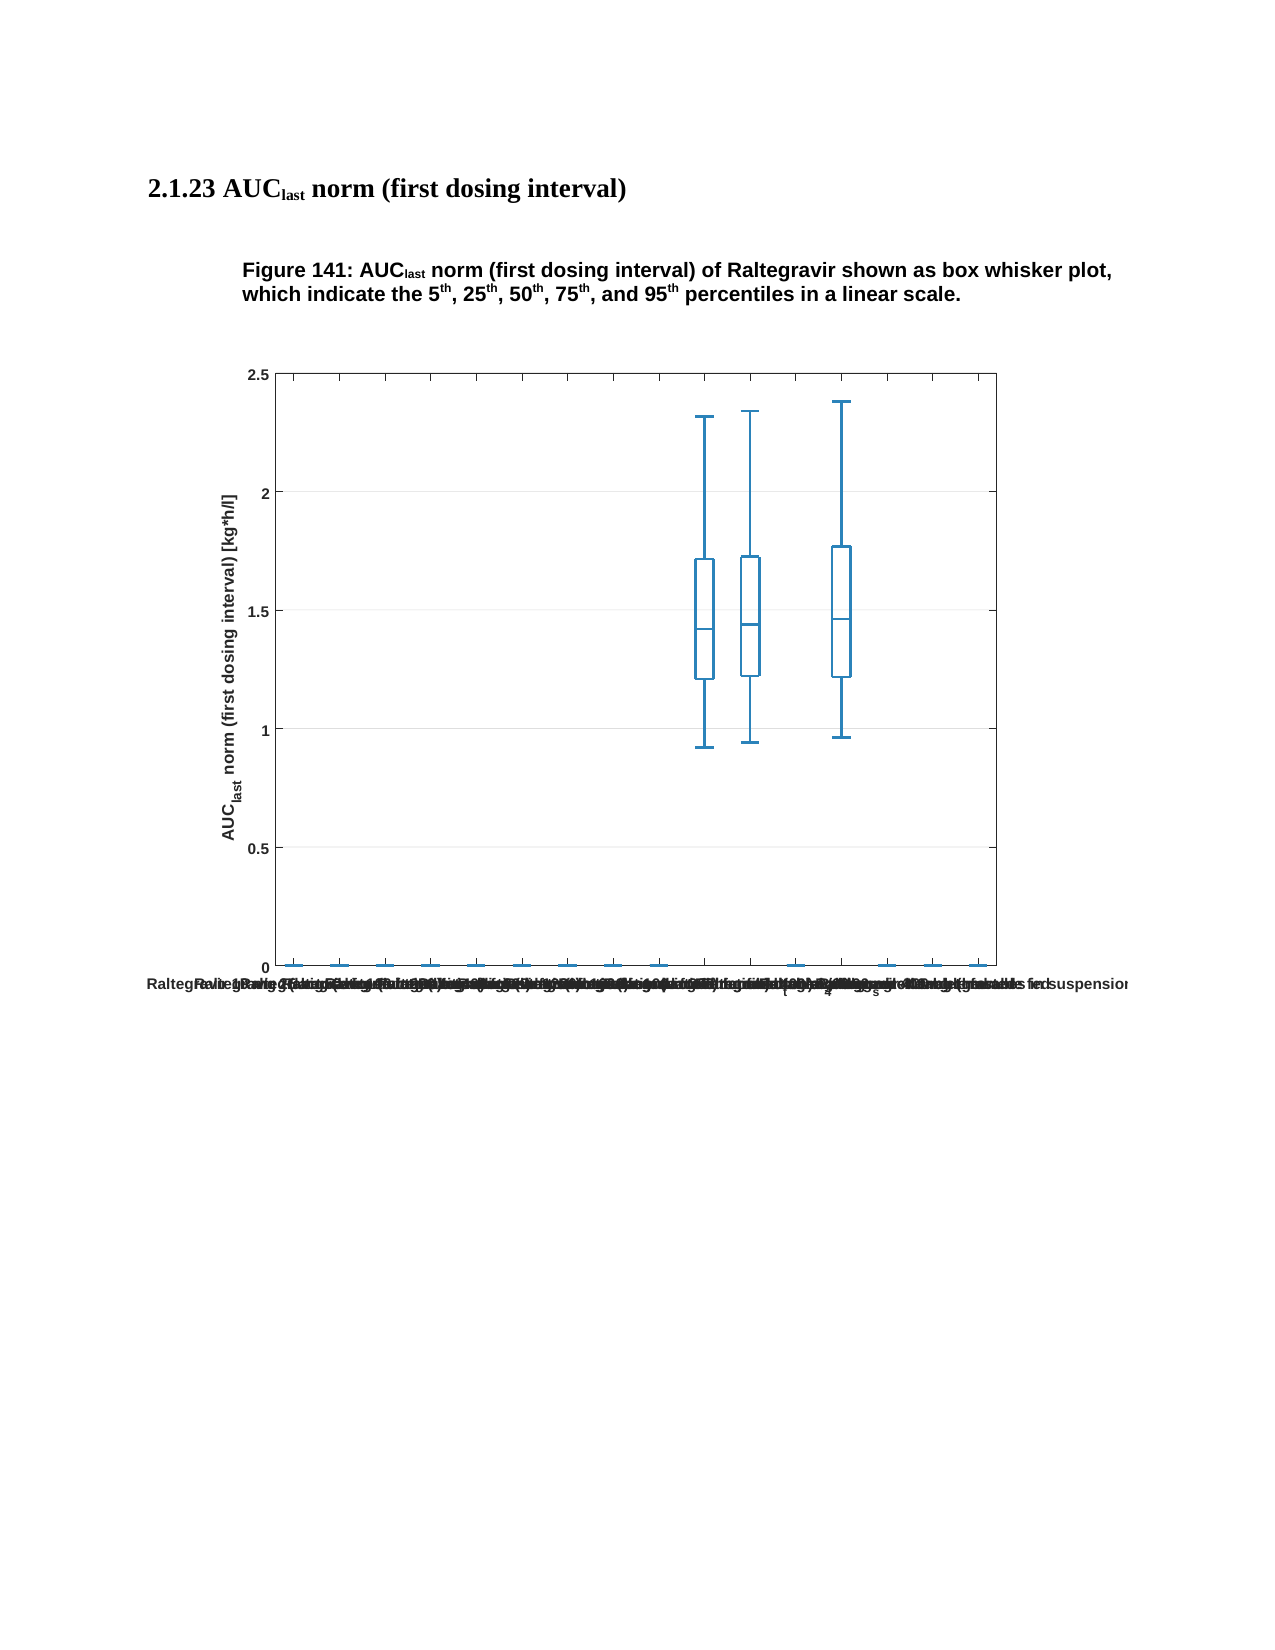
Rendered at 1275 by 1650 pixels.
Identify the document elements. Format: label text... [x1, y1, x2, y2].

subtitle AUClast norm (first dosing interval) [148, 173, 1127, 204]
